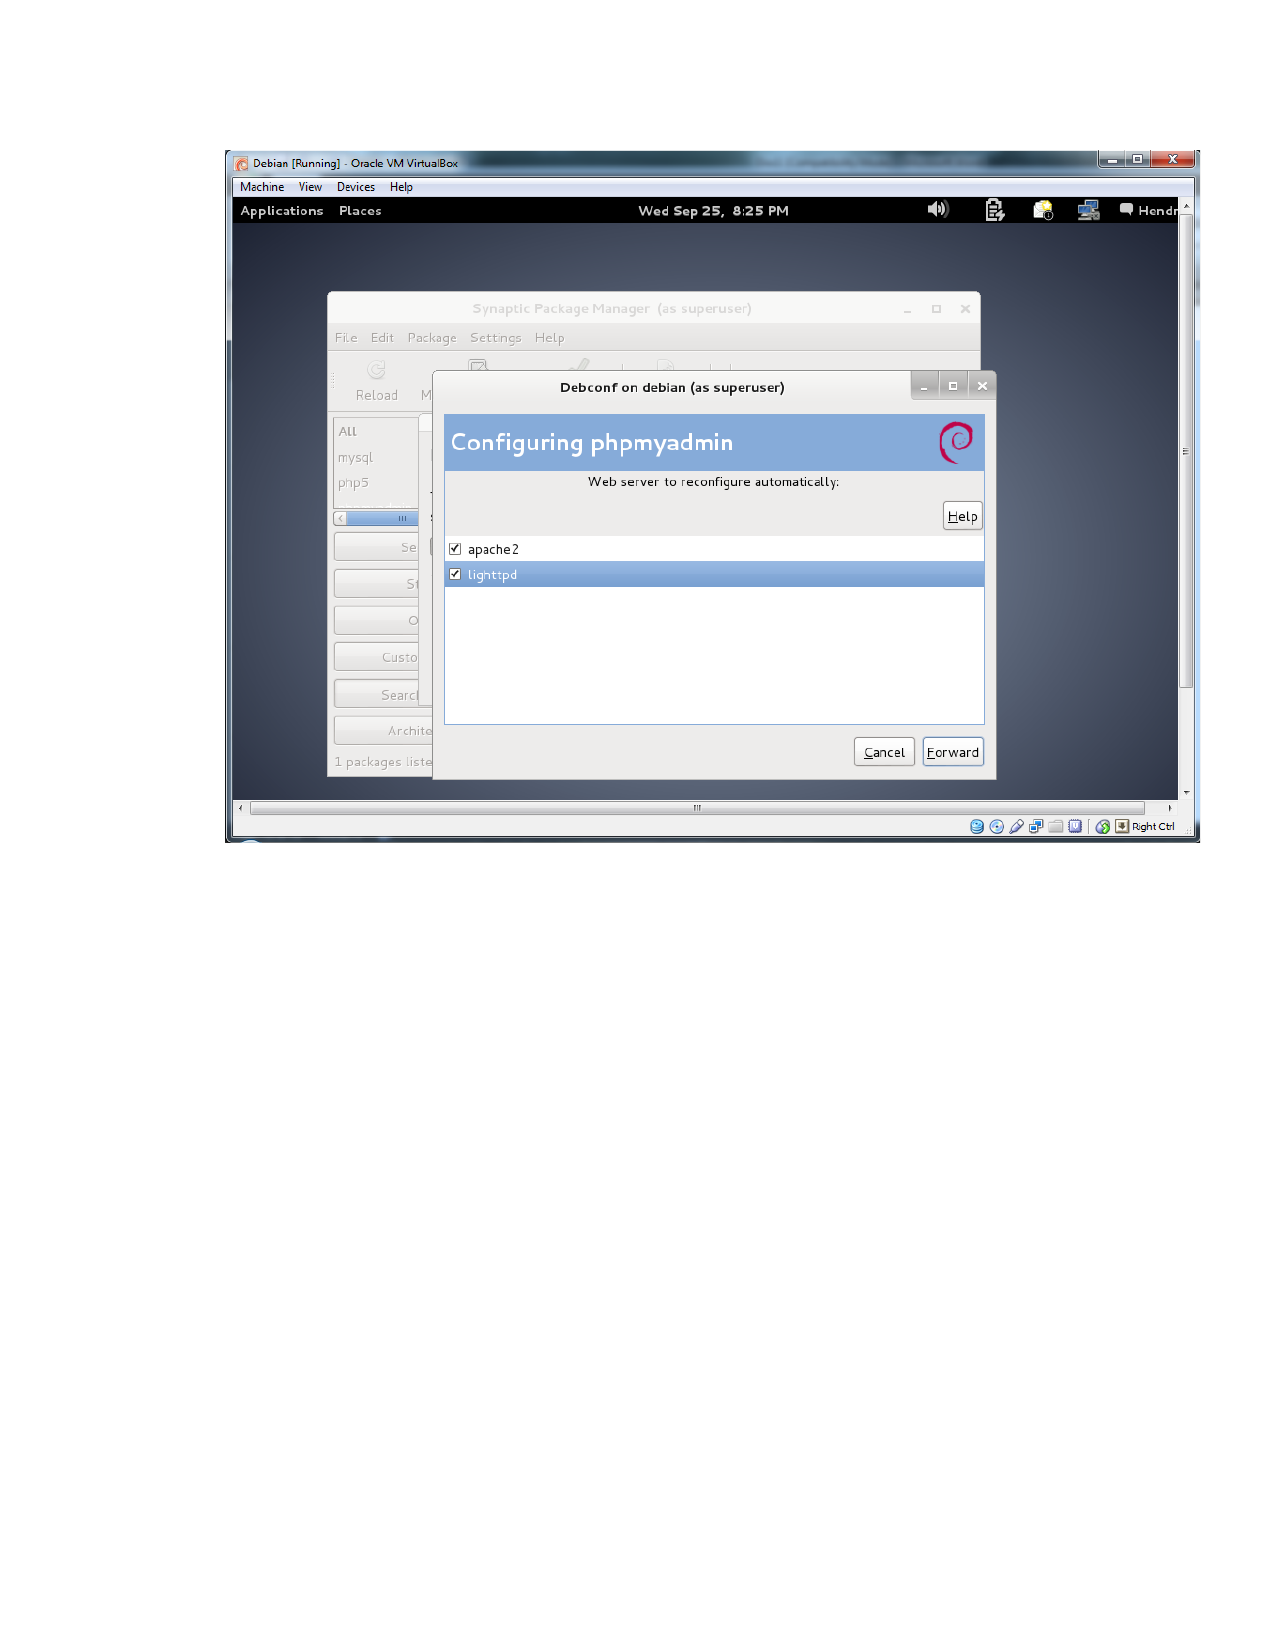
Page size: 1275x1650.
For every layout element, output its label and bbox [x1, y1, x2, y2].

picture [225, 150, 1200, 843]
